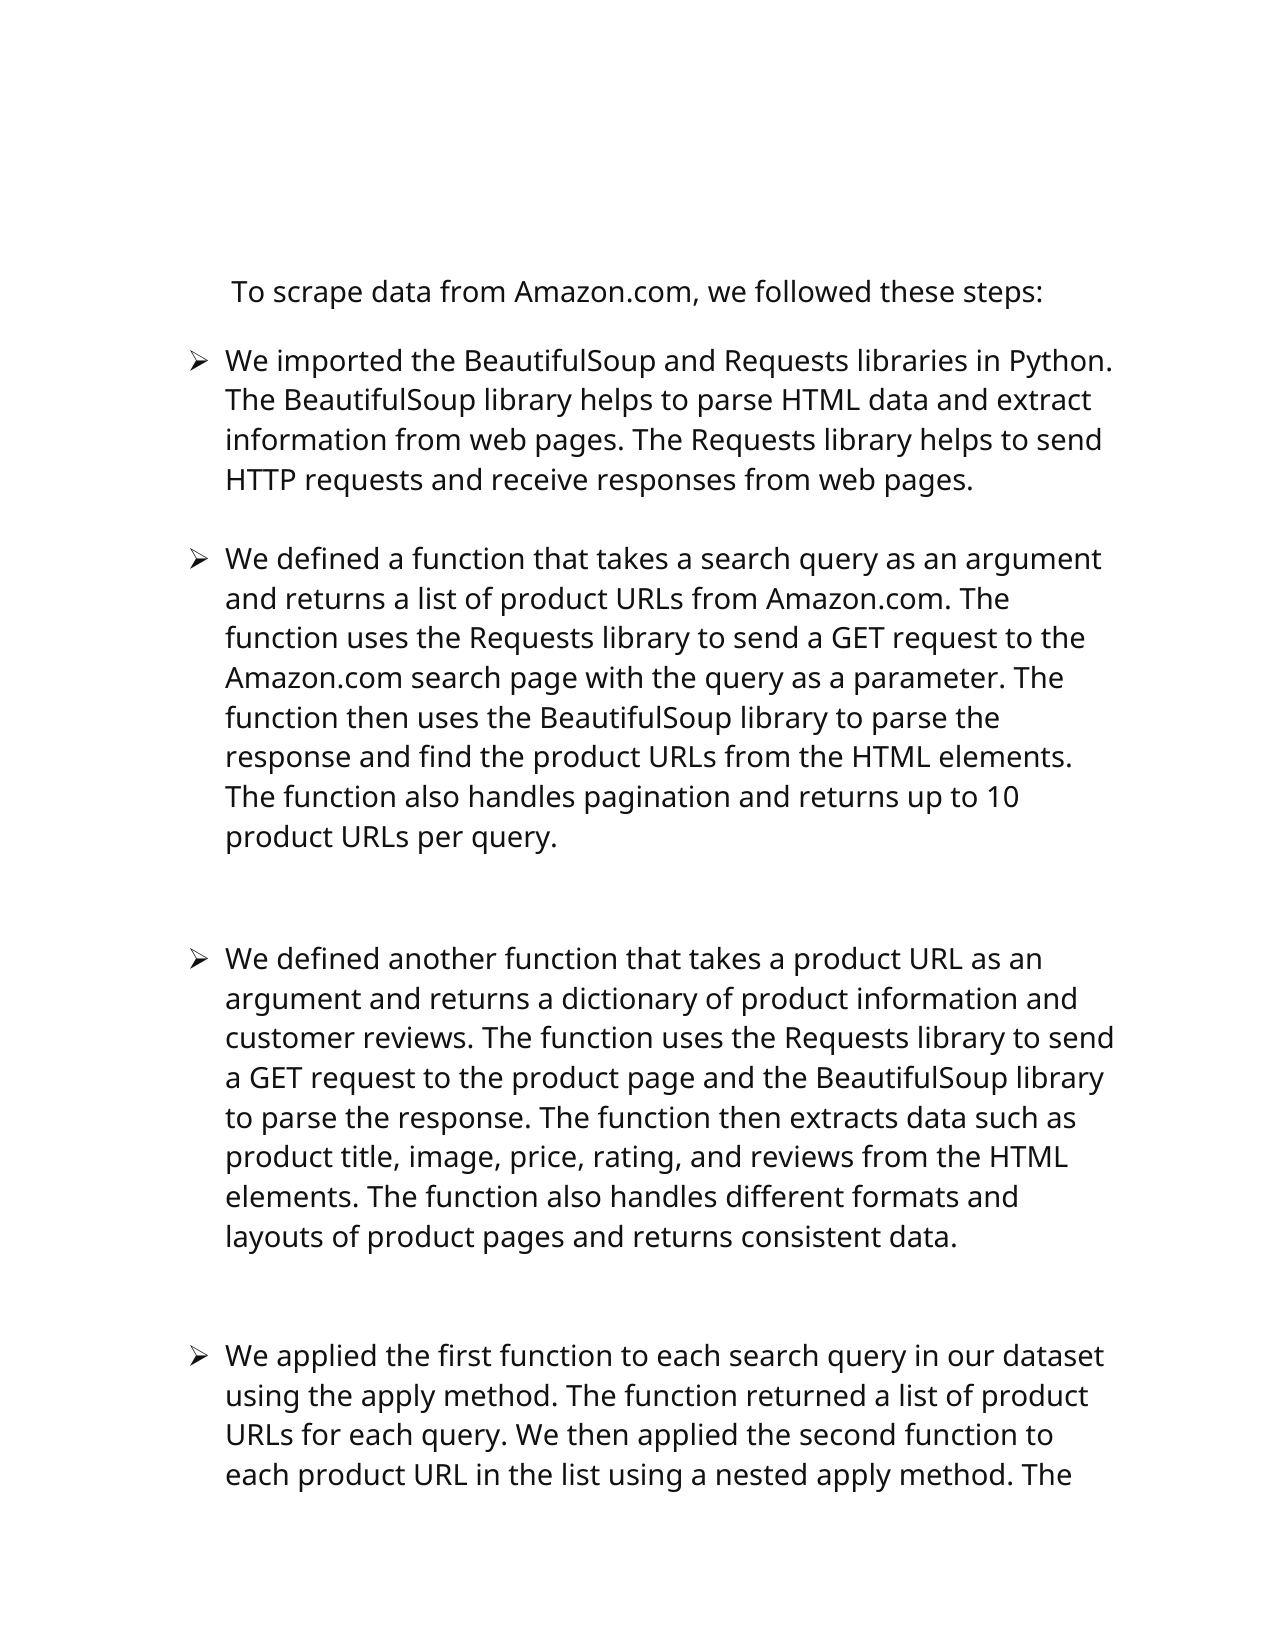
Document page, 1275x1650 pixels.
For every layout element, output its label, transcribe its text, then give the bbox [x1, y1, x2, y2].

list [187, 1335, 1125, 1494]
text To scrape data from Amazon.com, we followed these steps: [150, 271, 1125, 311]
list We imported the BeautifulSoup and Requests libraries in Python. The BeautifulSoup library helps to parse HTML data and extract information from web pages. The Requests library helps to send HTTP requests and receive responses from web pages. [187, 340, 1125, 499]
list We defined another function that takes a product URL as an argument and returns a dictionary of product information and customer reviews. The function uses the Requests library to send a GET request to the product page and the BeautifulSoup library to parse the response. The function then extracts data such as product title, image, price, rating, and reviews from the HTML elements. The function also handles different formats and layouts of product pages and returns consistent data. [187, 938, 1125, 1256]
list We defined a function that takes a search query as an argument and returns a list of product URLs from Amazon.com. The function uses the Requests library to send a GET request to the Amazon.com search page with the query as a parameter. The function then uses the BeautifulSoup library to parse the response and find the product URLs from the HTML elements. The function also handles pagination and returns up to 10 product URLs per query. [187, 538, 1125, 856]
